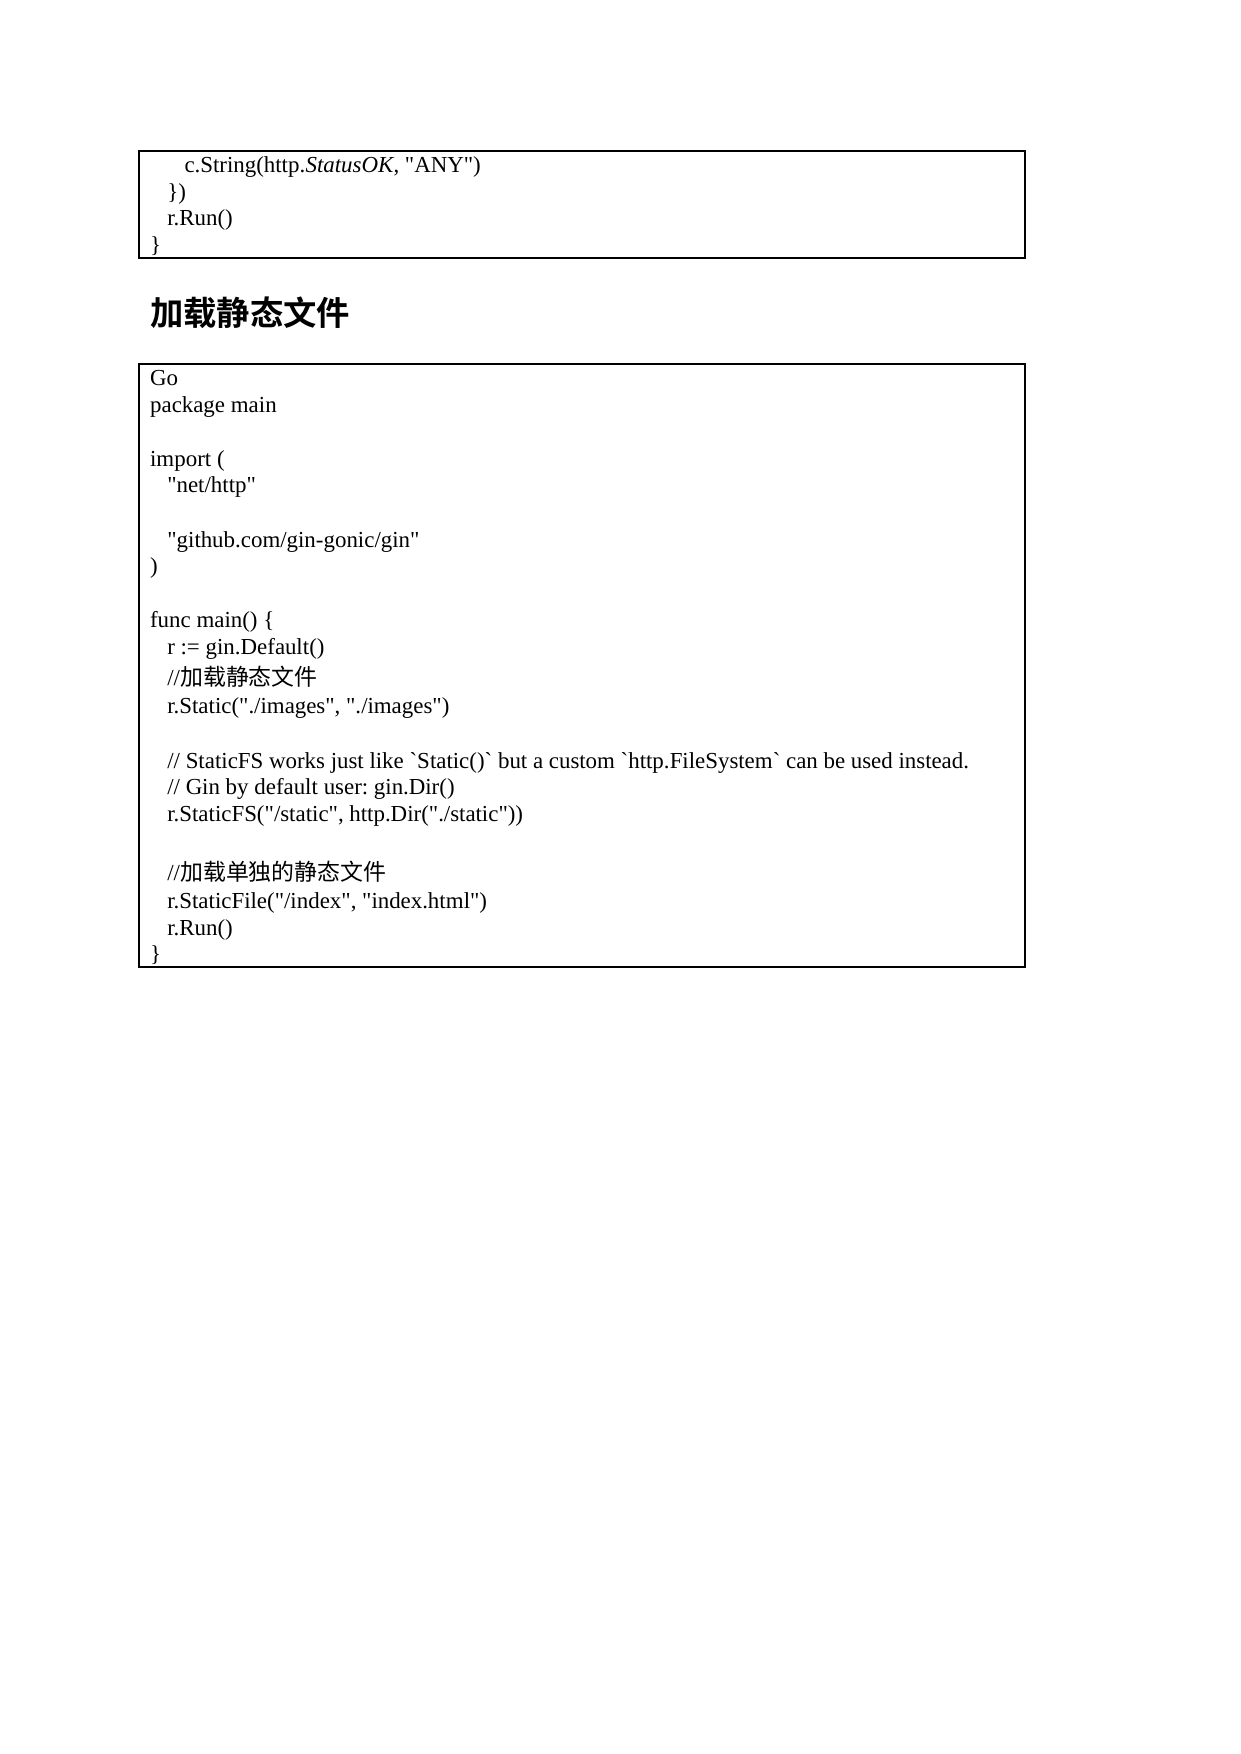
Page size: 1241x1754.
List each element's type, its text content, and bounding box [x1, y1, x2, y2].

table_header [140, 152, 1024, 257]
table_header Go package main import ( "net/http" "github.com/gin-gonic/gin" ) func main() { r := gin.Default() //加载静态文件 r.Static("./images", "./images") // StaticFS works just like `Static()` but a custom `http.FileSystem` can be used instead. // Gin by default user: gin.Dir() r.StaticFS("/static", http.Dir("./static")) //加载单独的静态文件 r.StaticFile("/index", "index.html") r.Run() } [140, 365, 1024, 966]
